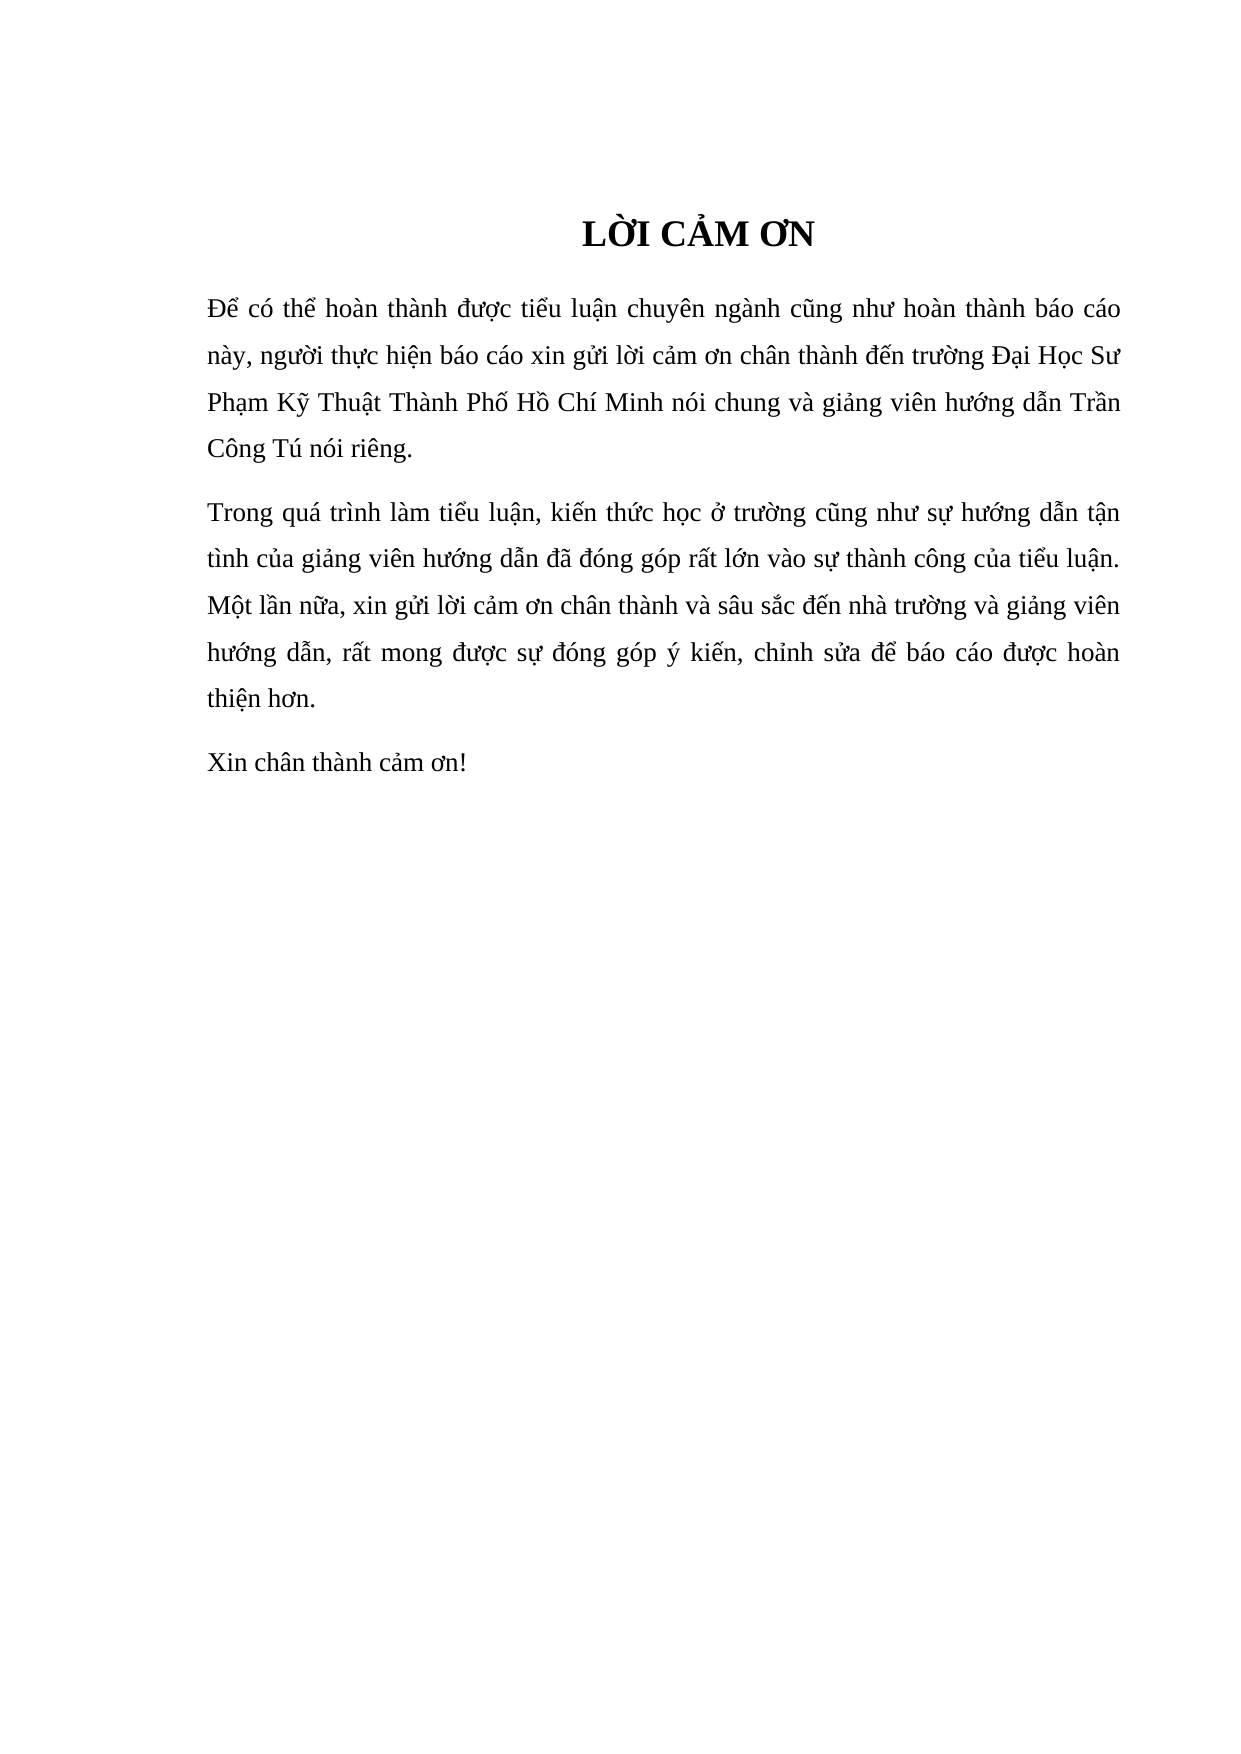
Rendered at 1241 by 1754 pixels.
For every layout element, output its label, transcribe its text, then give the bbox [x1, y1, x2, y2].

text LỜI CẢM ƠN [507, 211, 1122, 254]
text Trong quá trình làm tiểu luận, kiến thức học ở trường cũng như sự hướng dẫn tận tình của giảng viên hướng dẫn đã đóng góp rất lớn vào sự thành công của tiểu luận. Một lần nữa, xin gửi lời cảm ơn chân thành và sâu sắc đến nhà trường và giảng viên hướng dẫn, rất mong được sự đóng góp ý kiến, chỉnh sửa để báo cáo được hoàn thiện hơn. [207, 496, 1122, 713]
text Xin chân thành cảm ơn! [207, 746, 1122, 777]
text Để có thể hoàn thành được tiểu luận chuyên ngành cũng như hoàn thành báo cáo này, người thực hiện báo cáo xin gửi lời cảm ơn chân thành đến trường Đại Học Sư Phạm Kỹ Thuật Thành Phố Hồ Chí Minh nói chung và giảng viên hướng dẫn Trần Công Tú nói riêng. [207, 292, 1122, 463]
